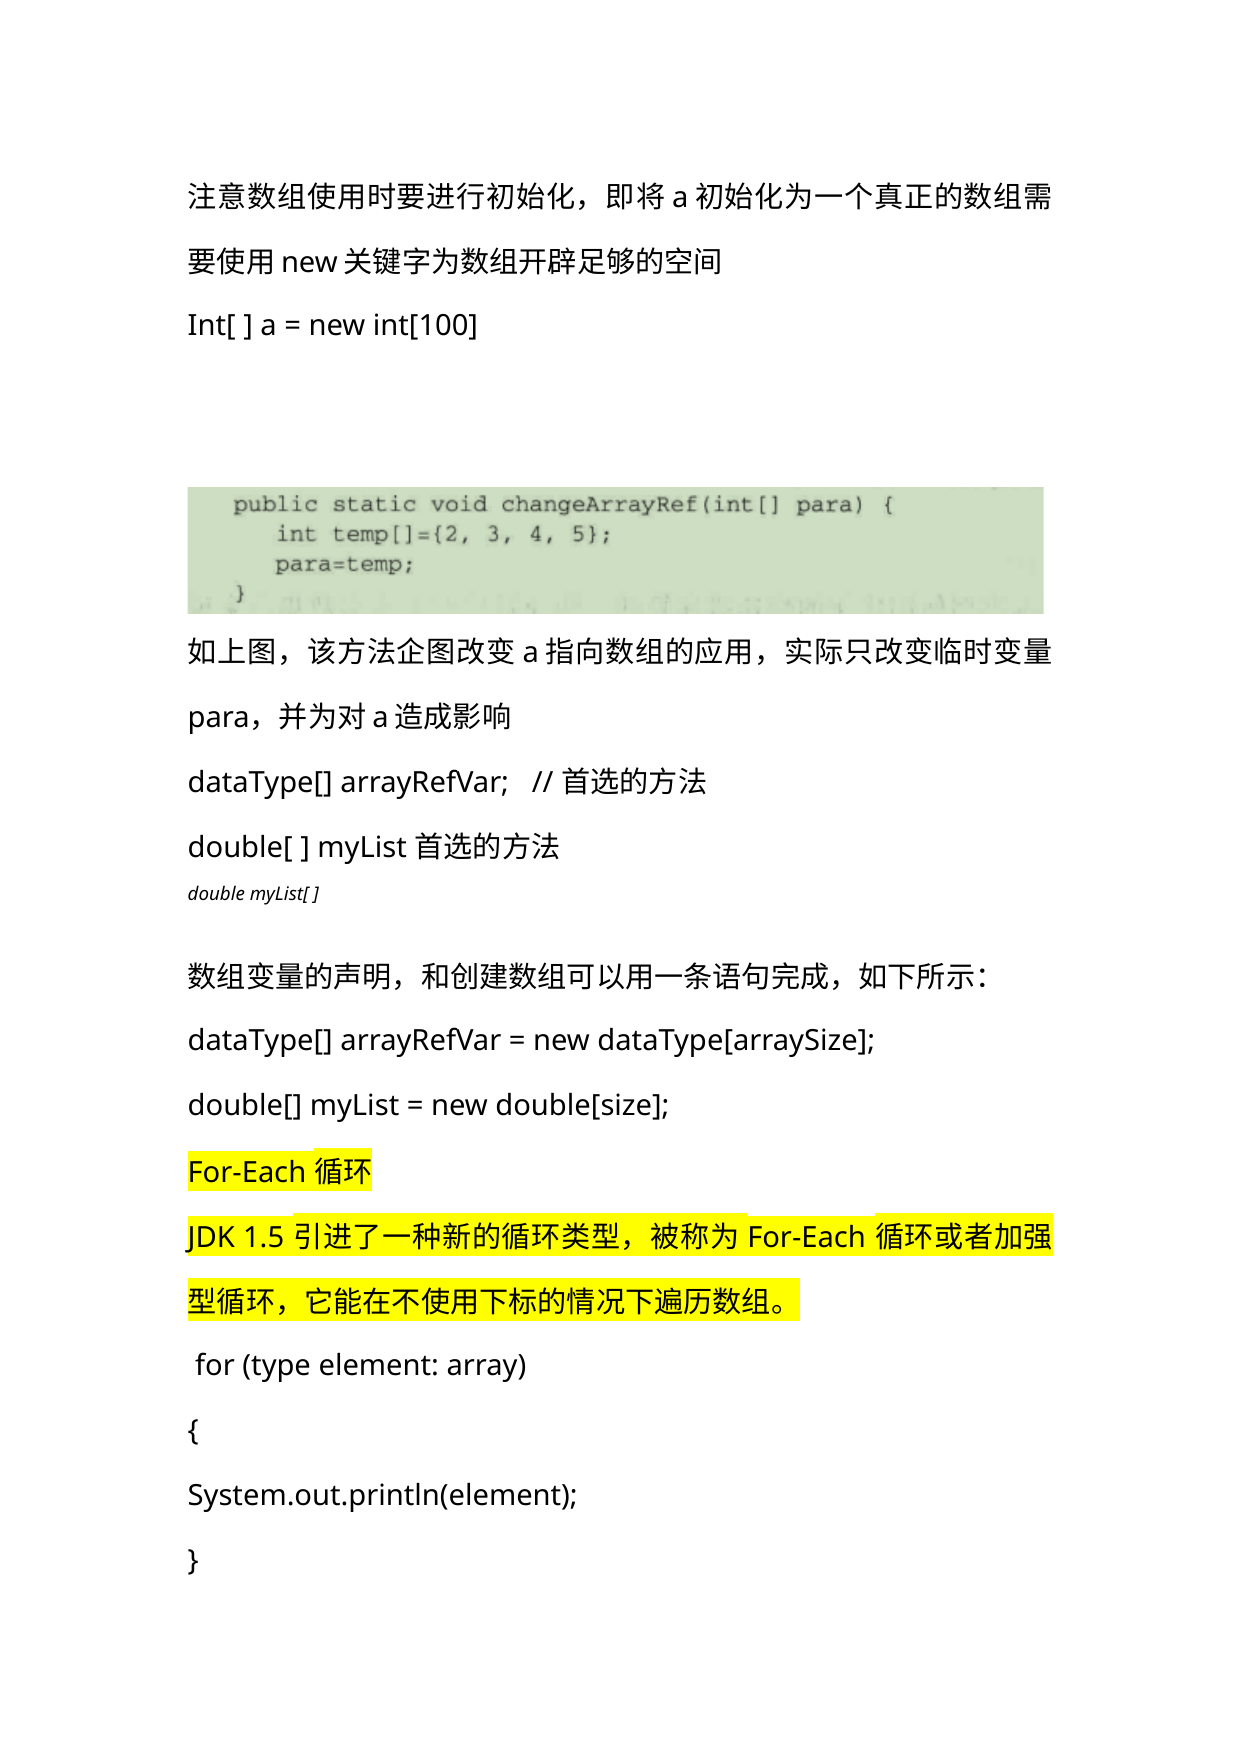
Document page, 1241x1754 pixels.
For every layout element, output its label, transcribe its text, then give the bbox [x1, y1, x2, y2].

text 注意数组使用时要进行初始化，即将a初始化为一个真正的数组需要使用new关键字为数组开辟足够的空间 [187, 162, 1053, 292]
text dataType[] arrayRefVar = new dataType[arraySize]; [187, 1007, 1053, 1072]
text JDK 1.5 引进了一种新的循环类型，被称为 For-Each 循环或者加强型循环，它能在不使用下标的情况下遍历数组。 [187, 1202, 1053, 1250]
text System.out.println(element); [187, 1462, 1053, 1527]
text double[ ] myList 首选的方法 [187, 812, 1053, 877]
text 数组变量的声明，和创建数组可以用一条语句完成，如下所示： [187, 942, 1053, 1007]
text for (type element: array) [187, 1332, 1053, 1397]
text For-Each 循环 [187, 1137, 1053, 1202]
text Int[ ] a = new int[100] [187, 292, 1053, 357]
text } [187, 1527, 1053, 1592]
text dataType[] arrayRefVar; // 首选的方法 [187, 747, 1053, 812]
text double[] myList = new double[size]; [187, 1072, 1053, 1137]
text JDK 1.5 引进了一种新的循环类型，被称为 For-Each 循环或者加强型循环，它能在不使用下标的情况下遍历数组。 [187, 1252, 1053, 1332]
text double myList[ ] [187, 877, 1053, 909]
text { [187, 1397, 1053, 1462]
text 如上图，该方法企图改变a指向数组的应用，实际只改变临时变量para，并为对a造成影响 [187, 617, 1053, 747]
picture [187, 487, 1044, 614]
